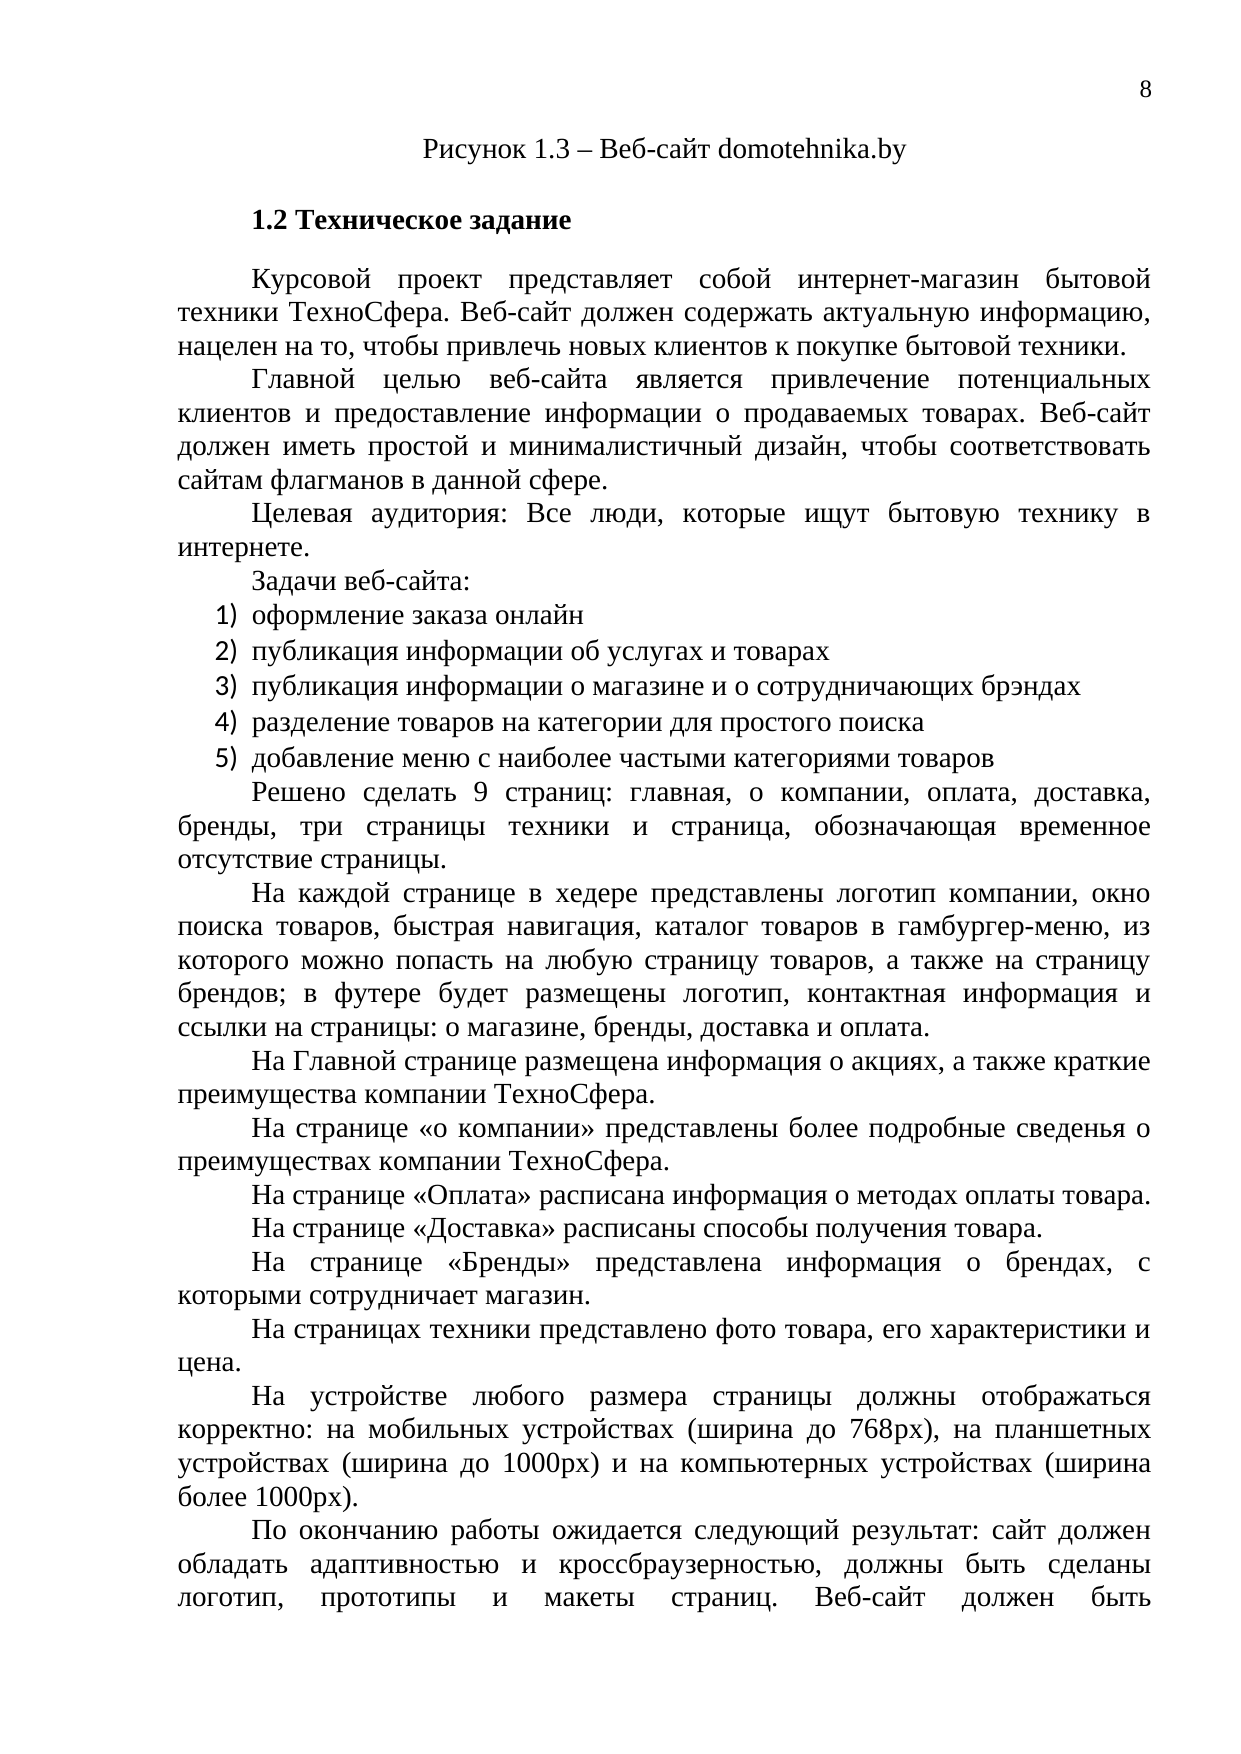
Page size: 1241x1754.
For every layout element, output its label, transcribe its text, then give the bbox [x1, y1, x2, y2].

text На страницах техники представлено фото товара, его характеристики и цена. [177, 1311, 1152, 1378]
text На Главной странице размещена информация о акциях, а также краткие преимущества компании ТехноСфера. [177, 1043, 1152, 1110]
text Курсовой проект представляет собой интернет-магазин бытовой техники ТехноСфера. Веб-сайт должен содержать актуальную информацию, нацелен на то, чтобы привлечь новых клиентов к покупке бытовой техники. [177, 261, 1152, 361]
text На странице «Доставка» расписаны способы получения товара. [177, 1210, 1152, 1244]
list оформление заказа онлайн [214, 596, 1152, 632]
list разделение товаров на категории для простого поиска [214, 703, 1152, 739]
text На странице «Бренды» представлена информация о брендах, с которыми сотрудничает магазин. [177, 1244, 1152, 1311]
text Рисунок 1.3 – Веб-сайт domotehnika.by [177, 131, 1152, 165]
text Целевая аудитория: Все люди, которые ищут бытовую технику в интернете. [177, 496, 1152, 563]
text На каждой странице в хедере представлены логотип компании, окно поиска товаров, быстрая навигация, каталог товаров в гамбургер-меню, из которого можно попасть на любую страницу товаров, а также на страницу брендов; в футере будет размещены логотип, контактная информация и ссылки на страницы: о магазине, бренды, доставка и оплата. [177, 875, 1152, 1043]
text Задачи веб-сайта: [177, 563, 1152, 596]
list публикация информации о магазине и о сотрудничающих брэндах [214, 667, 1152, 703]
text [177, 1512, 1152, 1613]
text Главной целью веб-сайта является привлечение потенциальных клиентов и предоставление информации о продаваемых товарах. Веб-сайт должен иметь простой и минималистичный дизайн, чтобы соответствовать сайтам флагманов в данной сфере. [177, 361, 1152, 496]
text На странице «Оплата» расписана информация о методах оплаты товара. [177, 1177, 1152, 1210]
text Решено сделать 9 страниц: главная, о компании, оплата, доставка, бренды, три страницы техники и страница, обозначающая временное отсутствие страницы. [177, 774, 1152, 875]
list добавление меню с наиболее частыми категориями товаров [214, 739, 1152, 774]
subtitle 1.2 Техническое задание [177, 202, 1152, 236]
text На странице «о компании» представлены более подробные сведенья о преимуществах компании ТехноСфера. [177, 1110, 1152, 1177]
list публикация информации об услугах и товарах [214, 632, 1152, 667]
text На устройстве любого размера страницы должны отображаться корректно: на мобильных устройствах (ширина до 768px), на планшетных устройствах (ширина до 1000px) и на компьютерных устройствах (ширина более 1000px). [177, 1378, 1152, 1512]
